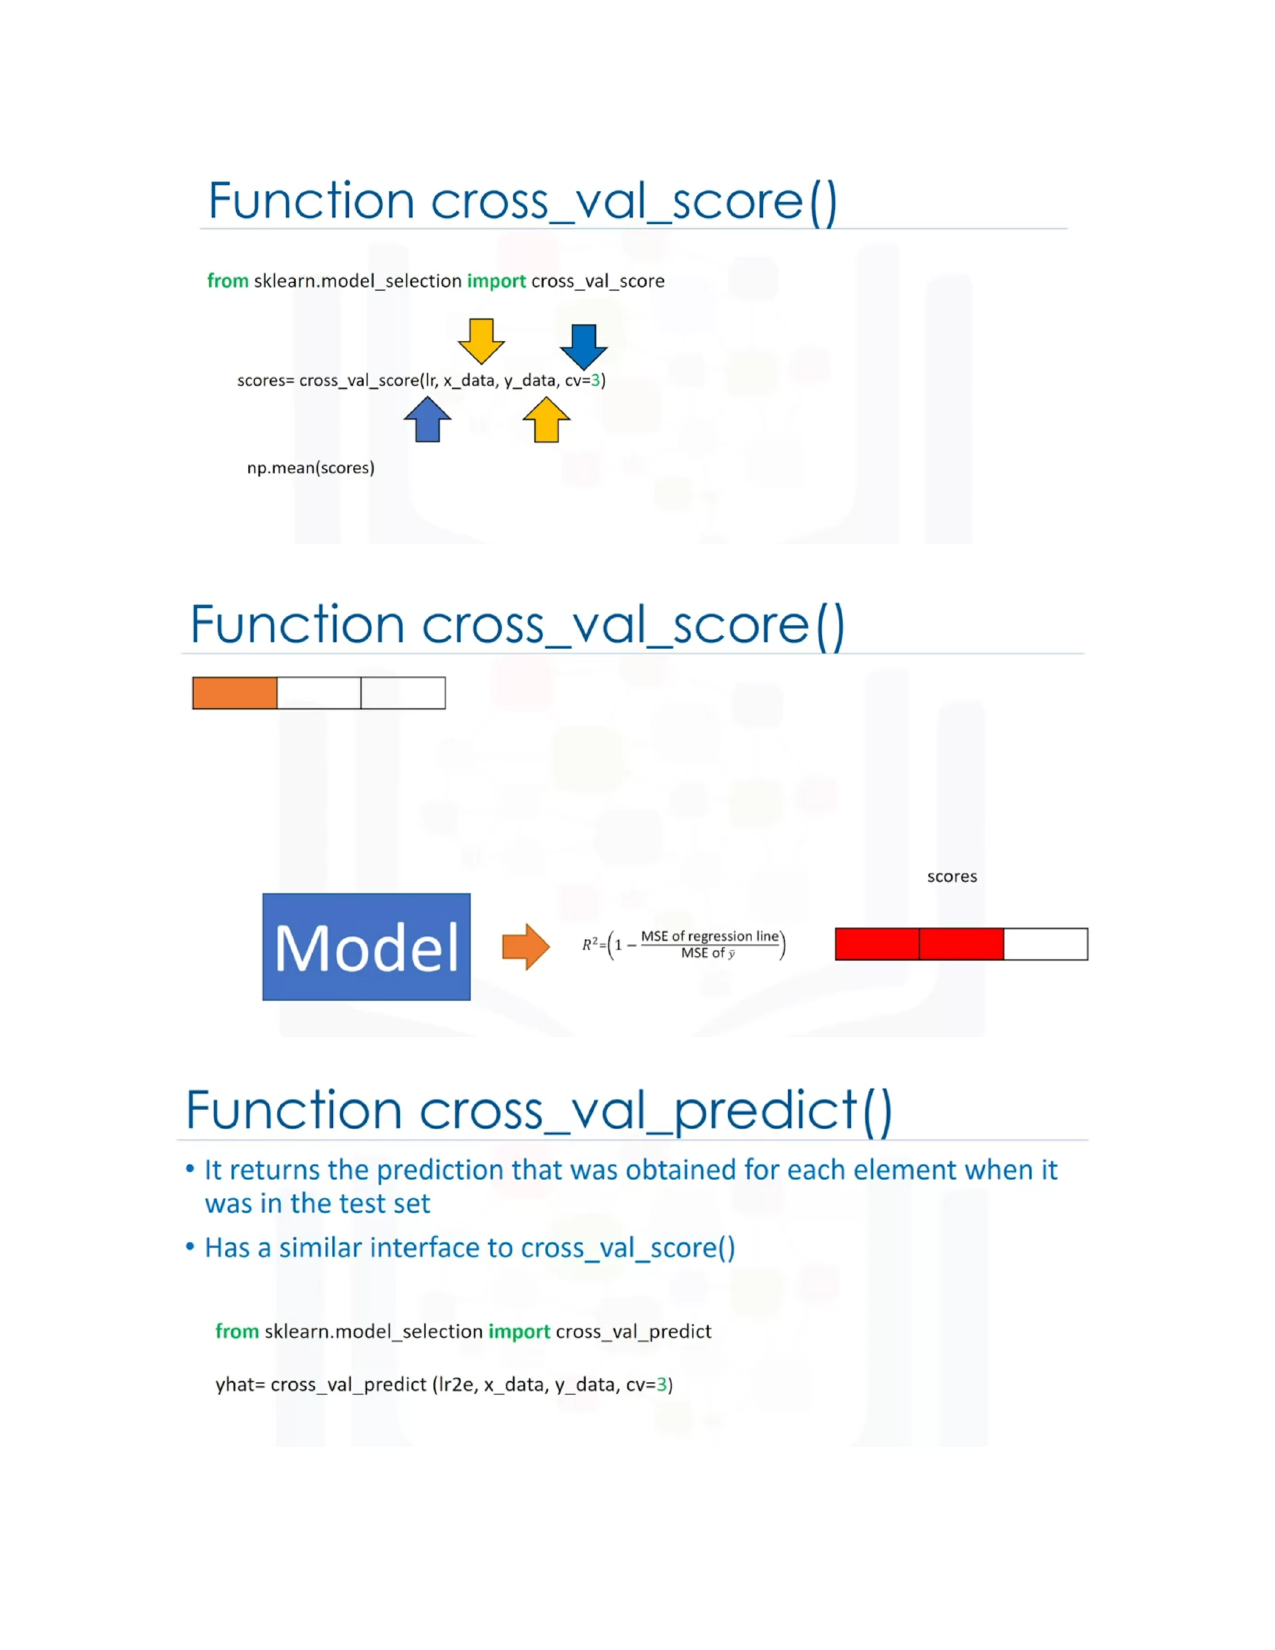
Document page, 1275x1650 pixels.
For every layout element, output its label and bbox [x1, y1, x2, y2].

picture [150, 572, 1125, 1037]
picture [150, 1066, 1125, 1447]
picture [150, 150, 1125, 544]
